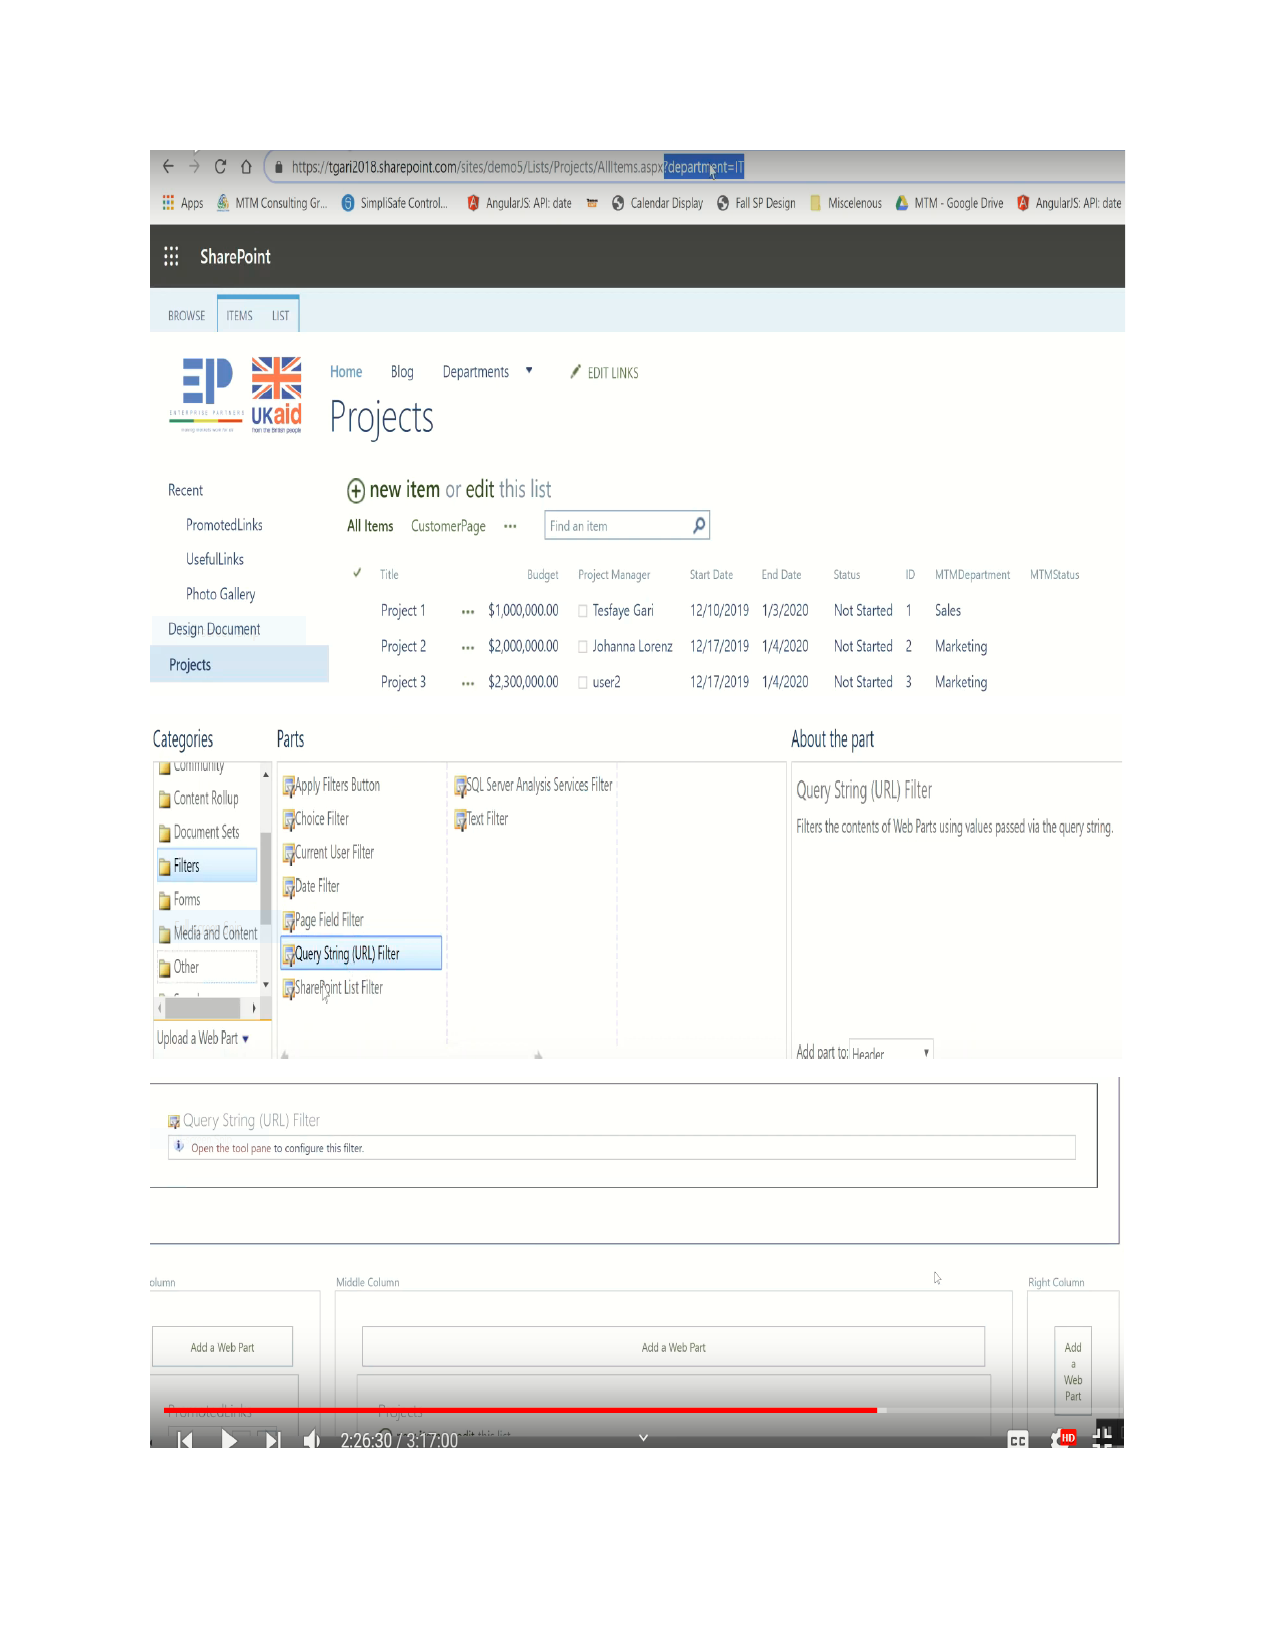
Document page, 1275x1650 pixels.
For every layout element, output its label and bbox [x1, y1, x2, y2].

picture [150, 714, 1123, 1059]
picture [150, 150, 1126, 696]
picture [150, 1077, 1124, 1448]
